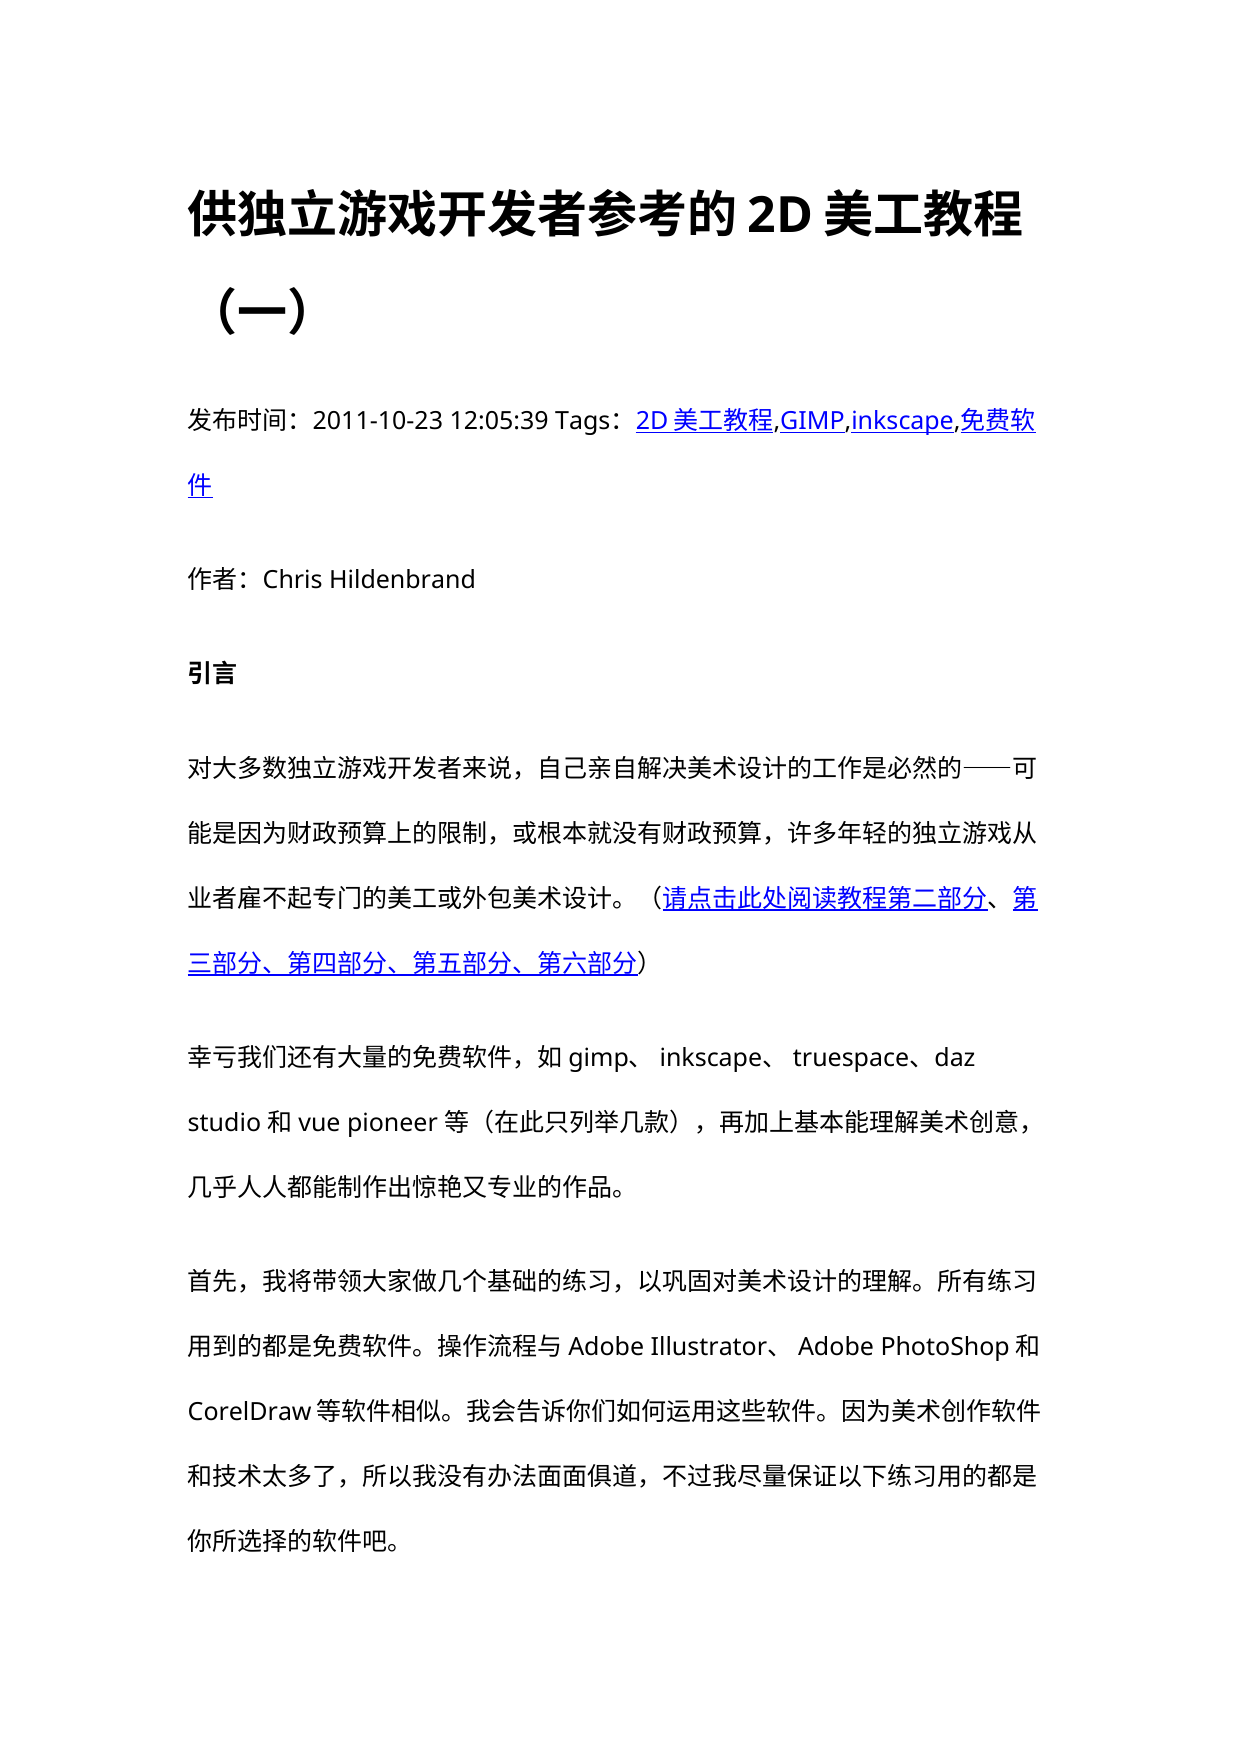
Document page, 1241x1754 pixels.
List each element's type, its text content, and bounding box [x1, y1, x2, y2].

text 首先，我将带领大家做几个基础的练习，以巩固对美术设计的理解。所有练习用到的都是免费软件。操作流程与 Adobe Illustrator、 Adobe PhotoShop和 CorelDraw等软件相似。我会告诉你们如何运用这些软件。因为美术创作软件和技术太多了，所以我没有办法面面俱道，不过我尽量保证以下练习用的都是你所选择的软件吧。 [187, 1247, 1053, 1572]
text 供独立游戏开发者参考的2D美工教程（一） [187, 162, 1053, 357]
text 发布时间：2011-10-23 12:05:39 Tags：2D美工教程,GIMP,inkscape,免费软件 [187, 386, 1053, 516]
text 引言 [187, 639, 1053, 704]
text 对大多数独立游戏开发者来说，自己亲自解决美术设计的工作是必然的——可能是因为财政预算上的限制，或根本就没有财政预算，许多年轻的独立游戏从业者雇不起专门的美工或外包美术设计。（请点击此处阅读教程第二部分、第三部分、第四部分、第五部分、第六部分） [187, 734, 1053, 994]
text 作者：Chris Hildenbrand [187, 545, 1053, 610]
text 幸亏我们还有大量的免费软件，如 gimp、 inkscape、 truespace、daz studio 和 vue pioneer 等（在此只列举几款），再加上基本能理解美术创意，几乎人人都能制作出惊艳又专业的作品。 [187, 1023, 1053, 1218]
